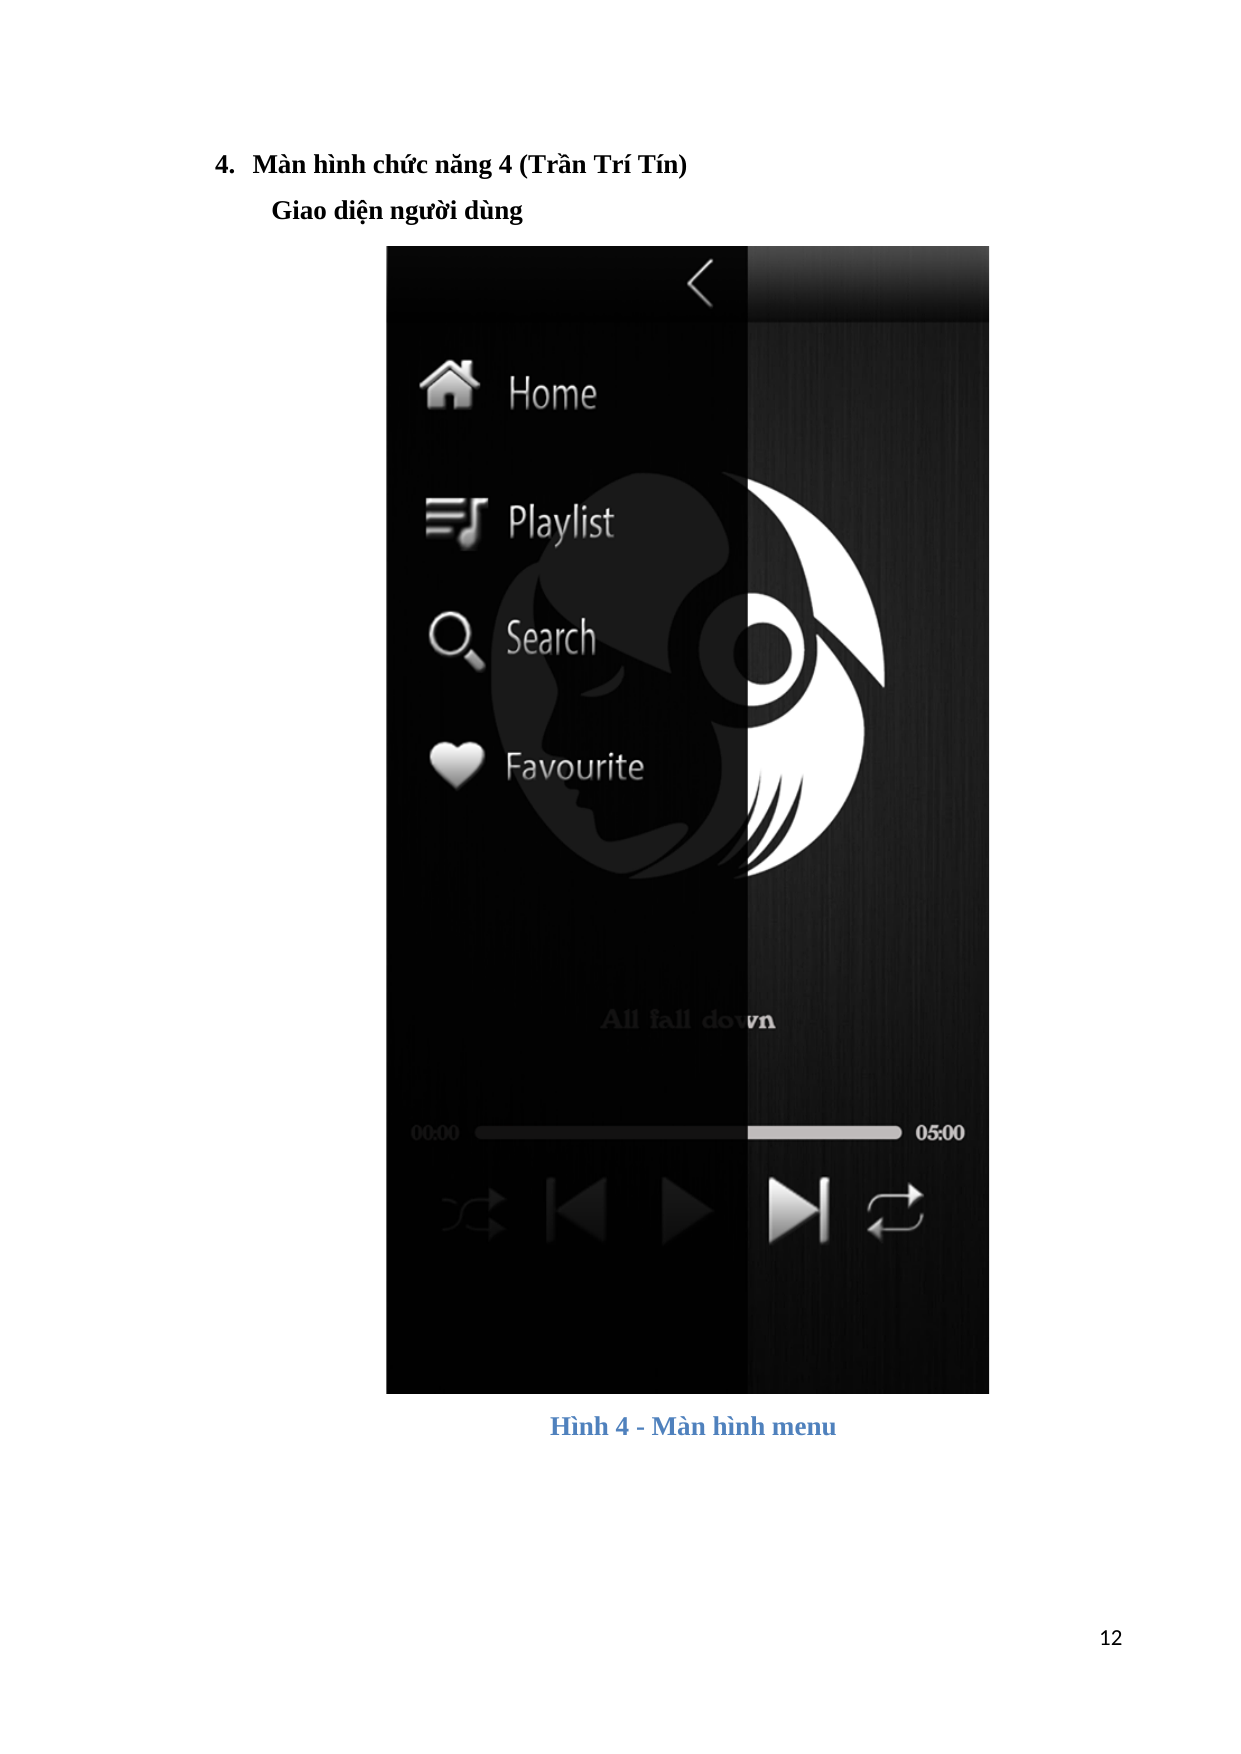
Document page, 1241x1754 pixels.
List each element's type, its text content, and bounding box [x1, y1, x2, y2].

list Màn hình chức năng 4 (Trần Trí Tín) [215, 148, 1122, 179]
text Hình 4 - Màn hình menu [317, 1410, 1070, 1441]
picture [386, 246, 990, 1394]
subtitle Giao diện người dùng [252, 194, 1107, 226]
